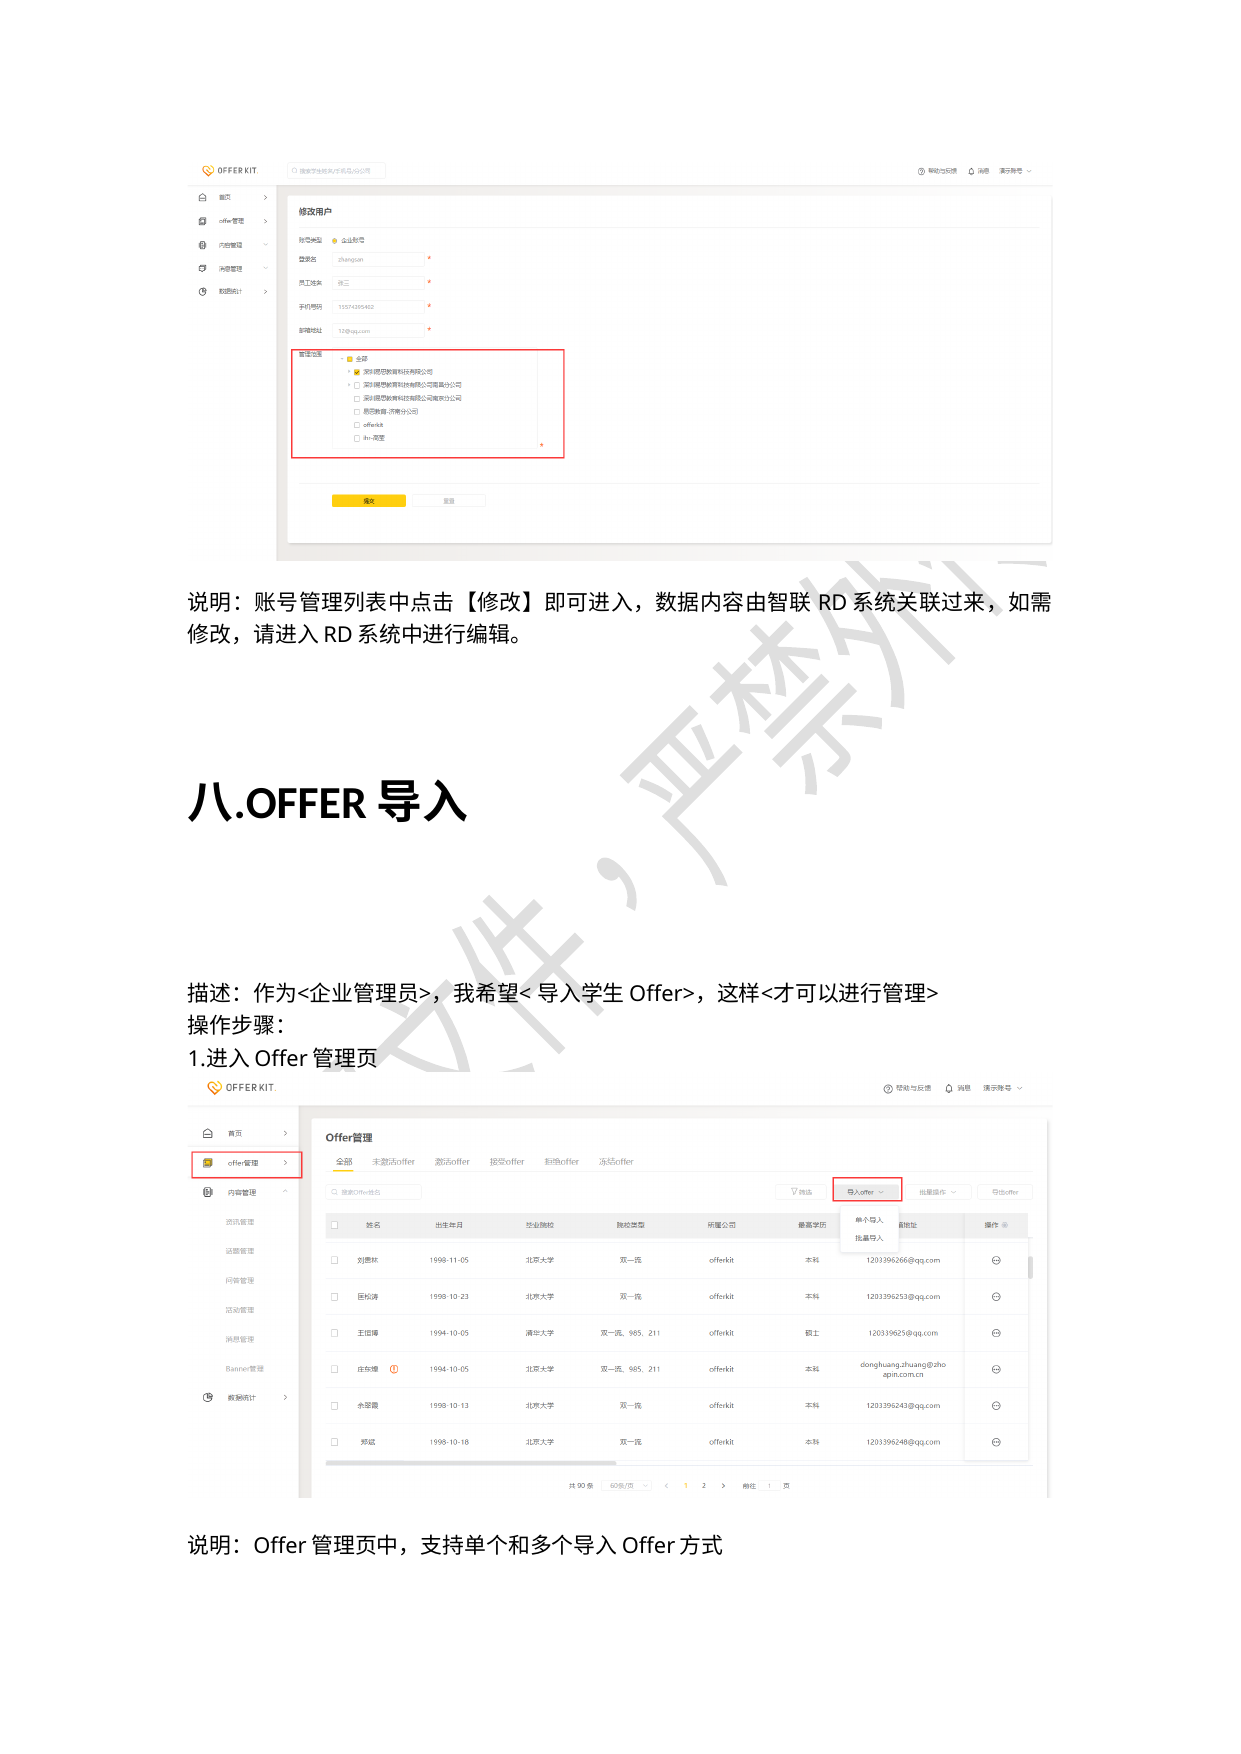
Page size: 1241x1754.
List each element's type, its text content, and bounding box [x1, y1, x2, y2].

text 操作步骤： [187, 1008, 1053, 1040]
subtitle 八.OFFER导入 [187, 750, 1053, 847]
text 说明：Offer管理页中，支持单个和多个导入Offer方式 [187, 1528, 1053, 1560]
text 描述：作为<企业管理员>，我希望< 导入学生Offer>，这样<才可以进行管理> [187, 975, 1053, 1008]
text 说明：账号管理列表中点击【修改】即可进入，数据内容由智联RD系统关联过来，如需修改，请进入RD系统中进行编辑。 [187, 584, 1053, 649]
picture [187, 162, 1053, 561]
text 1.进入Offer管理页 [187, 1040, 1053, 1072]
picture [187, 1072, 1053, 1498]
